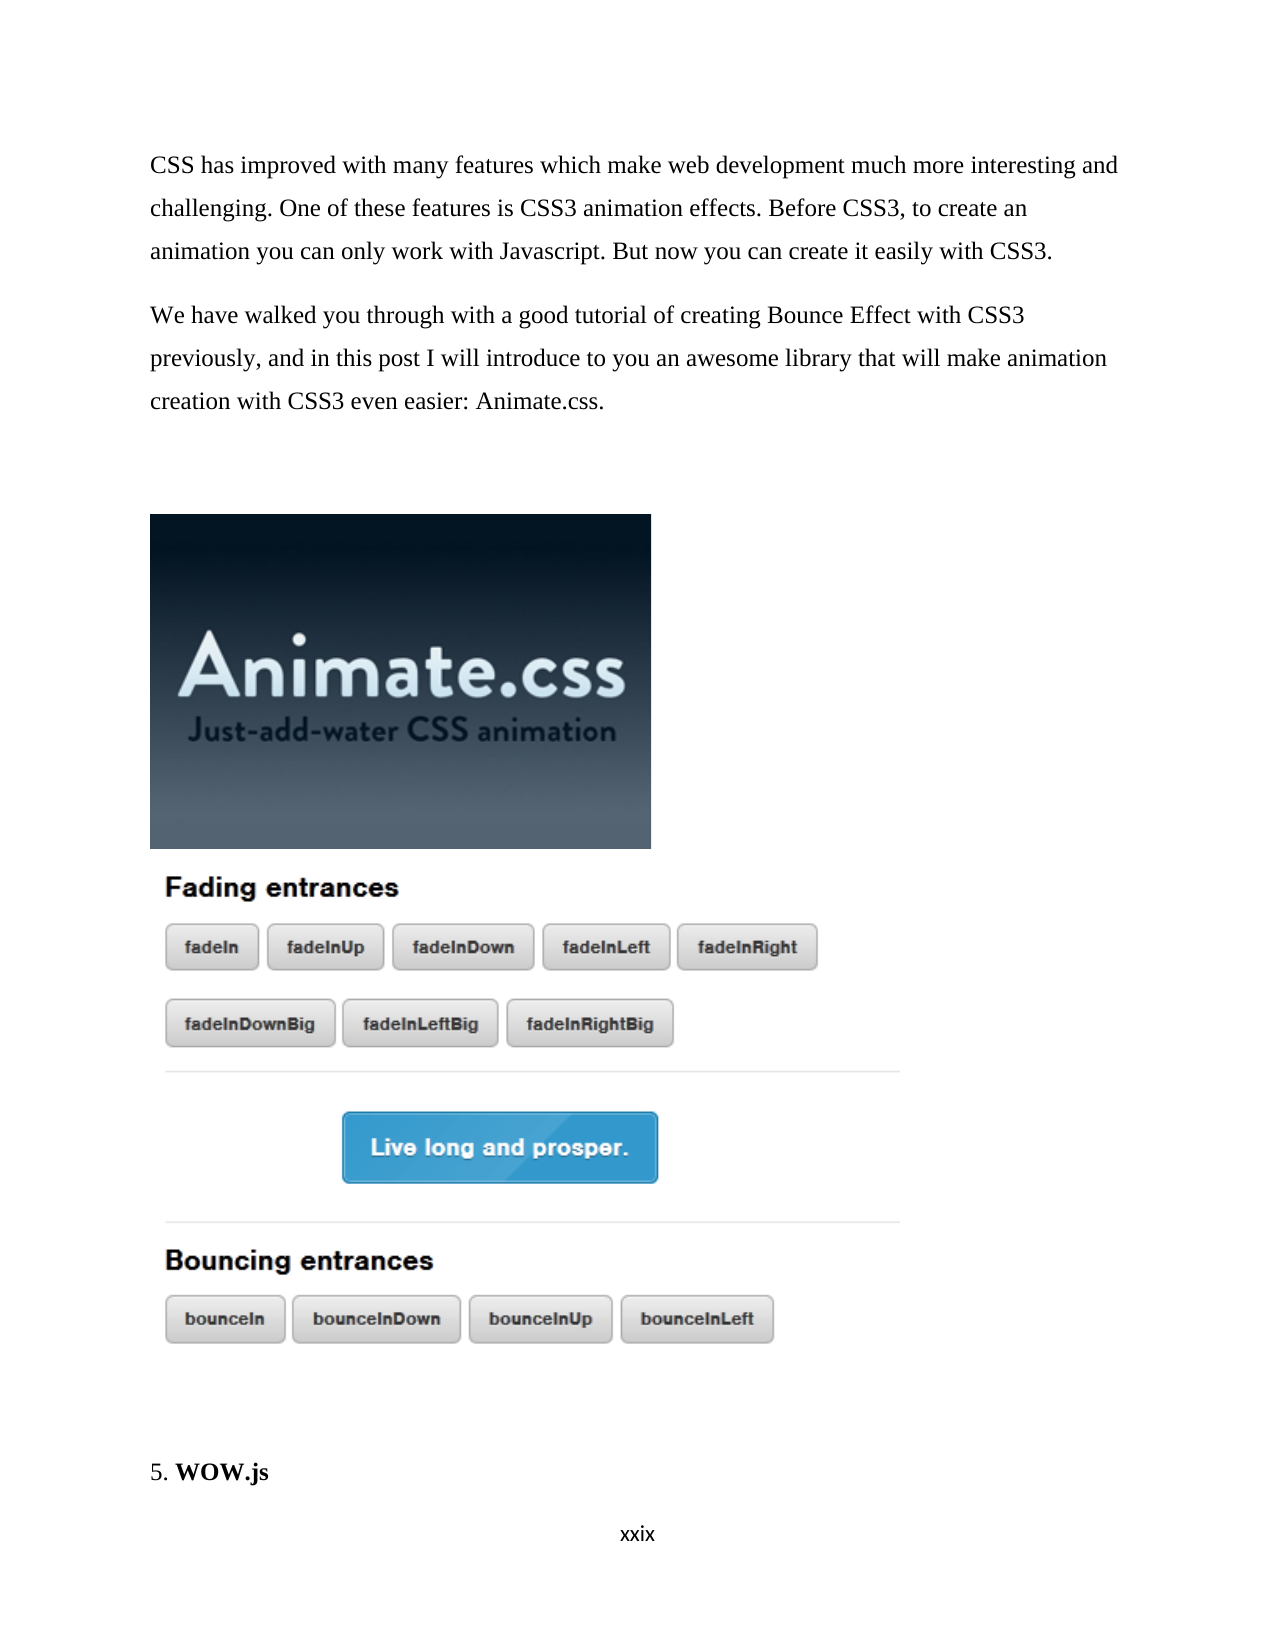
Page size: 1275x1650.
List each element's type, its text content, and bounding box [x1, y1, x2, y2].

text We have walked you through with a good tutorial of creating Bounce Effect with CSS3 previously, and in this post I will introduce to you an awesome library that will make animation creation with CSS3 even easier: Animate.css. [150, 300, 1125, 415]
text CSS has improved with many features which make web development much more interesting and challenging. One of these features is CSS3 animation effects. Before CSS3, to create an animation you can only work with Javascript. But now you can create it easily with CSS3. [150, 150, 1125, 265]
picture [150, 514, 652, 849]
text 5. WOW.js [150, 1457, 1125, 1485]
picture [150, 862, 901, 1358]
